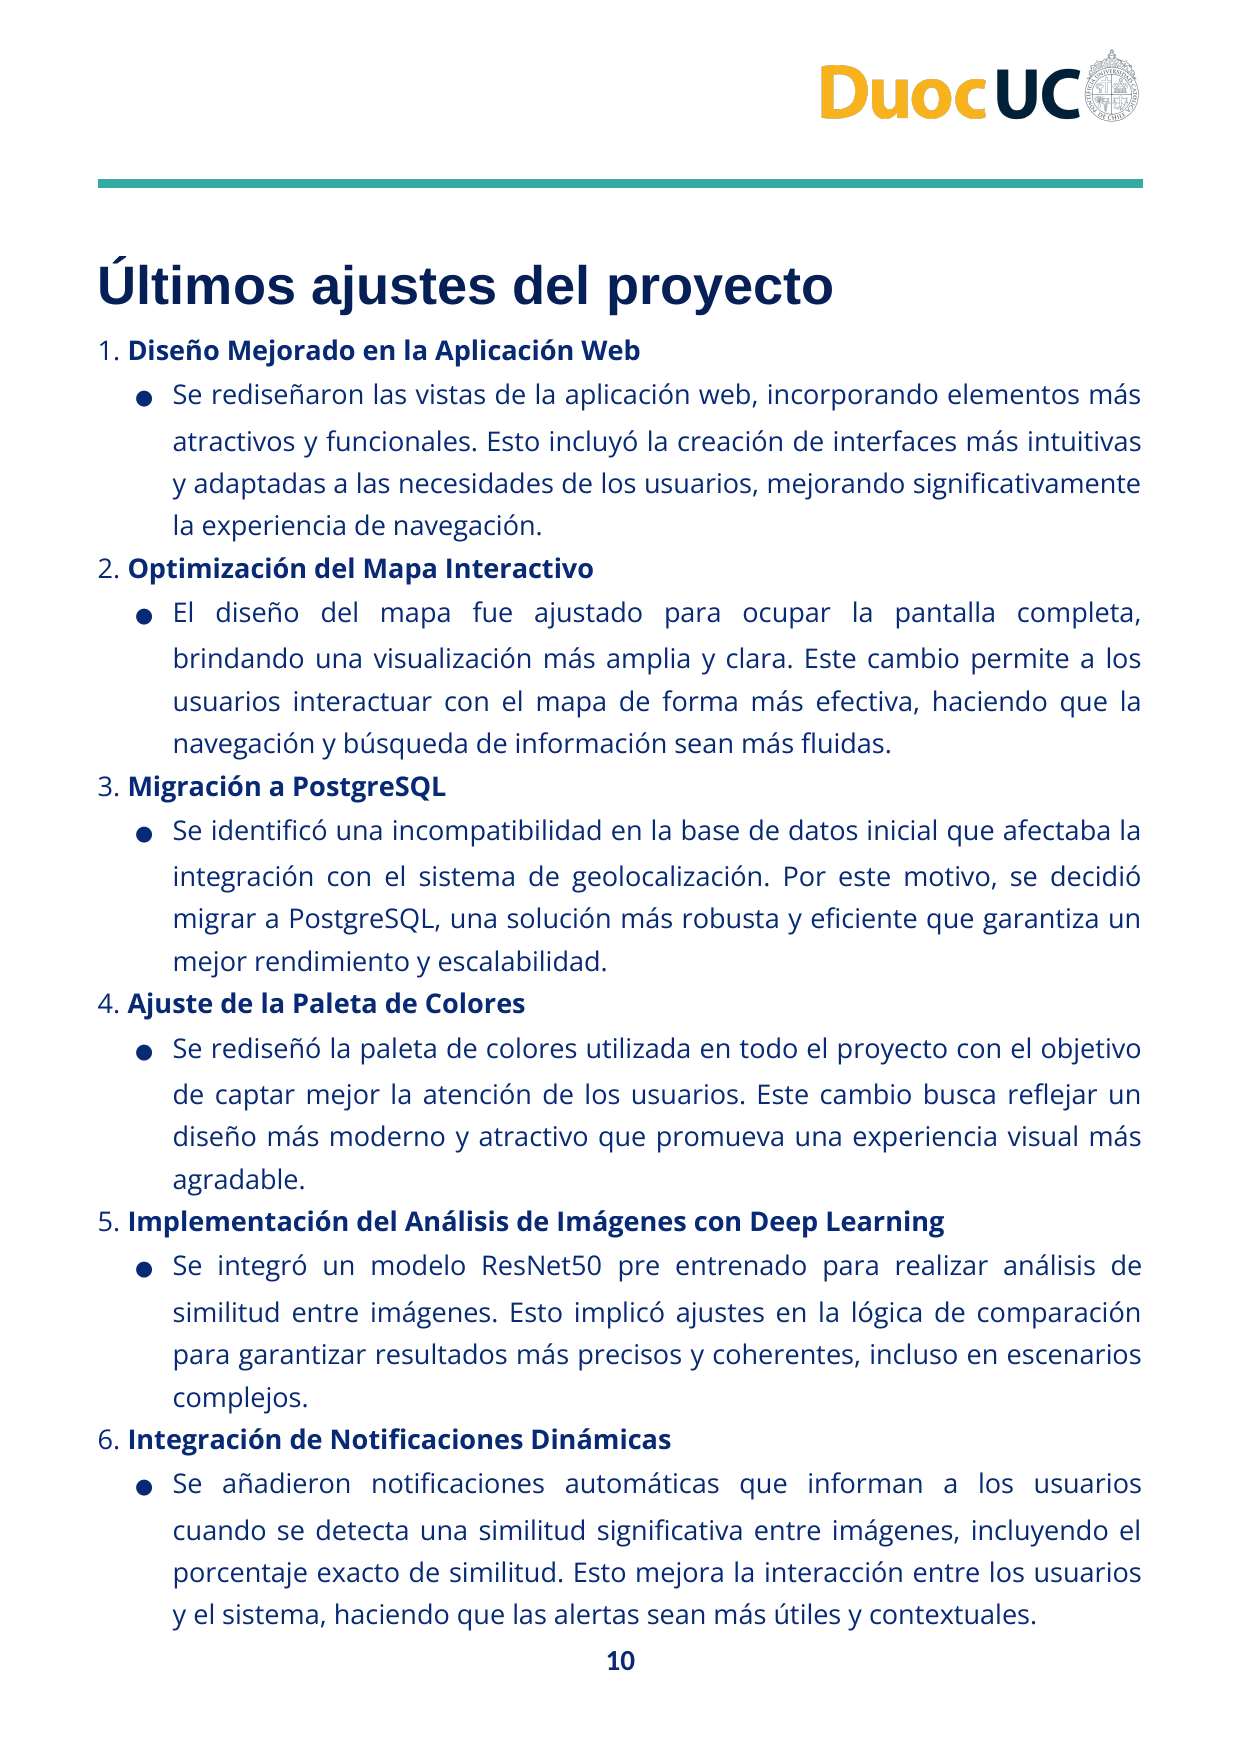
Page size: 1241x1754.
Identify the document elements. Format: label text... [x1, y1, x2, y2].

list Se integró un modelo ResNet50 pre entrenado para realizar análisis de similitud entre imágenes. Esto implicó ajustes en la lógica de comparación para garantizar resultados más precisos y coherentes, incluso en escenarios complejos. [135, 1245, 1143, 1415]
text 6. Integración de Notificaciones Dinámicas [97, 1420, 1143, 1457]
text 2. Optimización del Mapa Interactivo [97, 549, 1143, 586]
list El diseño del mapa fue ajustado para ocupar la pantalla completa, brindando una visualización más amplia y clara. Este cambio permite a los usuarios interactuar con el mapa de forma más efectiva, haciendo que la navegación y búsqueda de información sean más fluidas. [135, 592, 1143, 761]
text 1. Diseño Mejorado en la Aplicación Web [97, 331, 1143, 368]
list Se rediseñaron las vistas de la aplicación web, incorporando elementos más atractivos y funcionales. Esto incluyó la creación de interfaces más intuitivas y adaptadas a las necesidades de los usuarios, mejorando significativamente la experiencia de navegación. [135, 374, 1143, 544]
subtitle Últimos ajustes del proyecto [97, 253, 1143, 316]
picture [817, 45, 1143, 126]
list Se añadieron notificaciones automáticas que informan a los usuarios cuando se detecta una similitud significativa entre imágenes, incluyendo el porcentaje exacto de similitud. Esto mejora la interacción entre los usuarios y el sistema, haciendo que las alertas sean más útiles y contextuales. [135, 1463, 1143, 1633]
text 4. Ajuste de la Paleta de Colores [97, 985, 1143, 1022]
text 3. Migración a PostgreSQL [97, 767, 1143, 804]
text 5. Implementación del Análisis de Imágenes con Deep Learning [97, 1203, 1143, 1239]
list Se rediseñó la paleta de colores utilizada en todo el proyecto con el objetivo de captar mejor la atención de los usuarios. Este cambio busca reflejar un diseño más moderno y atractivo que promueva una experiencia visual más agradable. [135, 1027, 1143, 1197]
list Se identificó una incompatibilidad en la base de datos inicial que afectaba la integración con el sistema de geolocalización. Por este motivo, se decidió migrar a PostgreSQL, una solución más robusta y eficiente que garantiza un mejor rendimiento y escalabilidad. [135, 809, 1143, 979]
